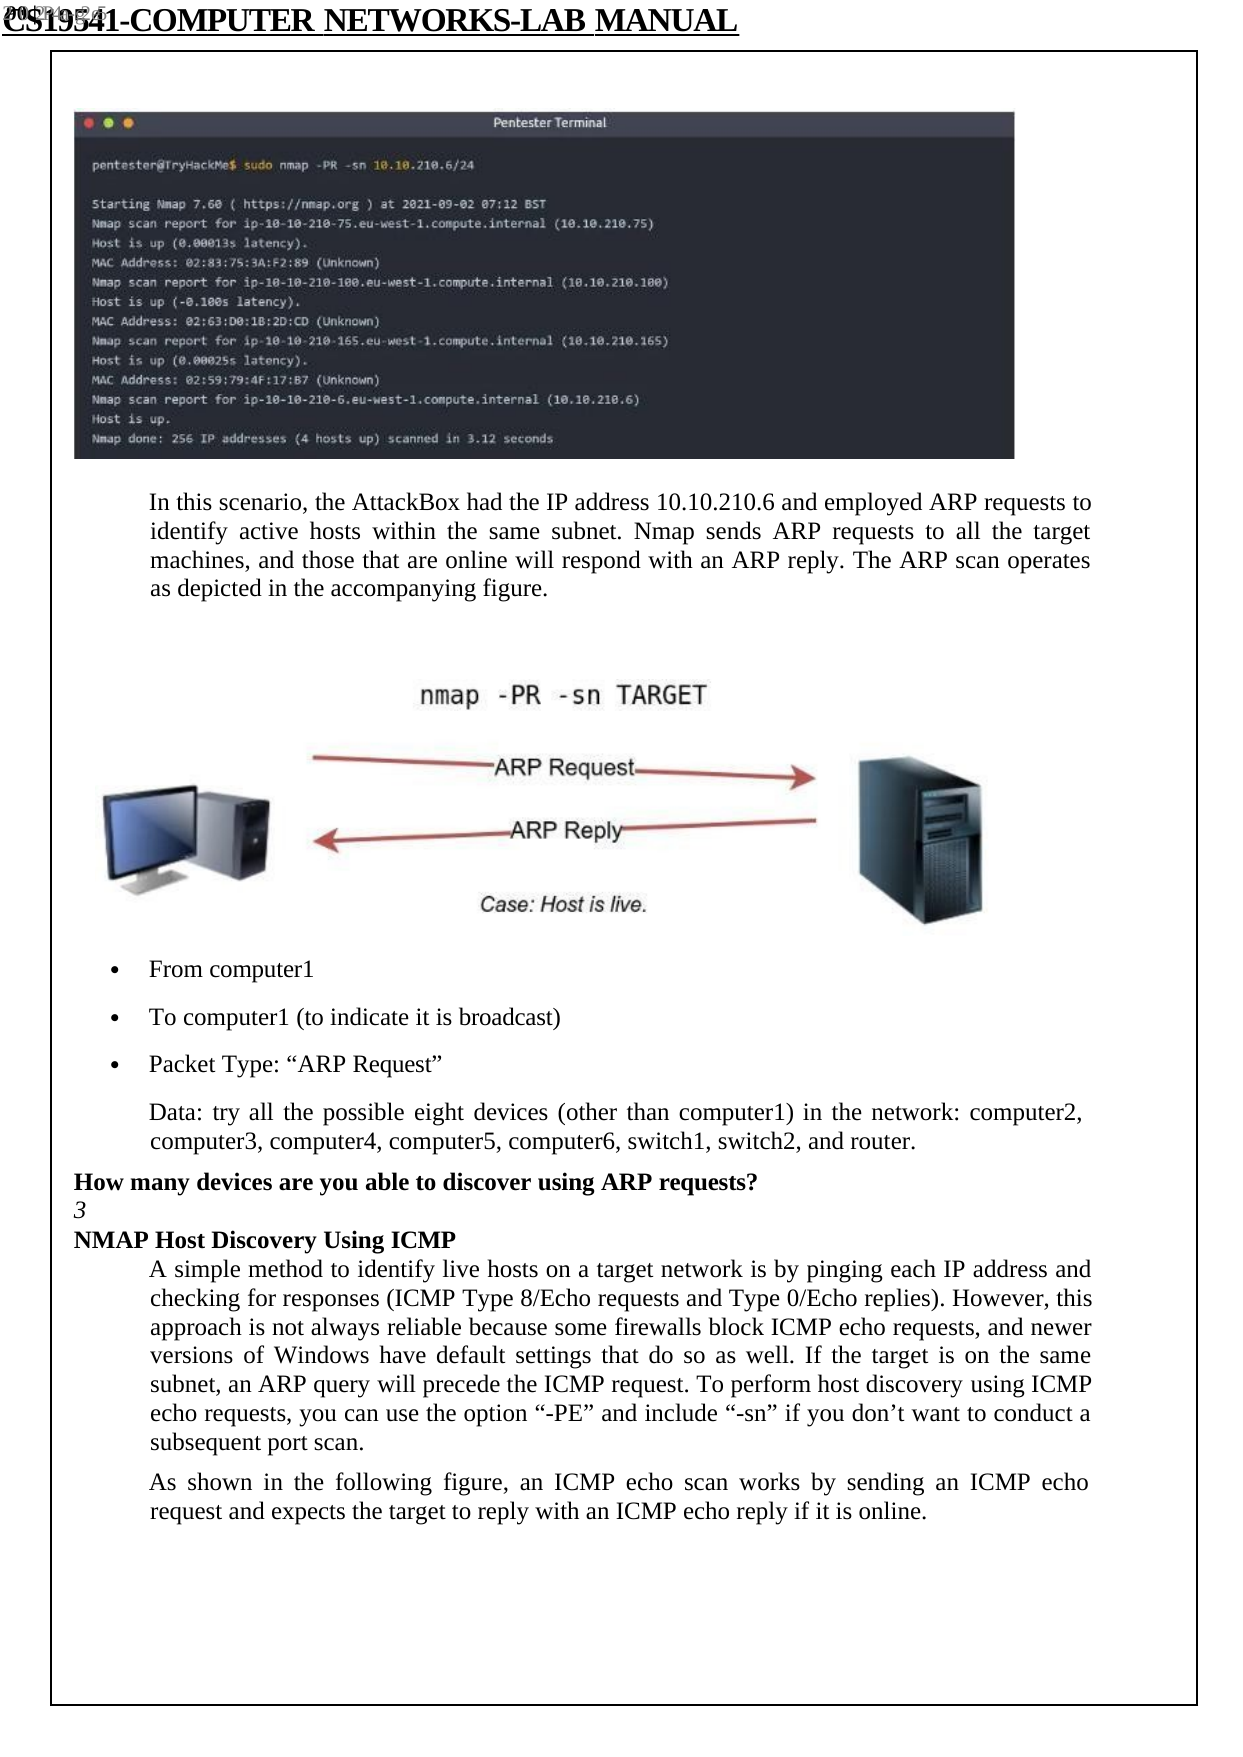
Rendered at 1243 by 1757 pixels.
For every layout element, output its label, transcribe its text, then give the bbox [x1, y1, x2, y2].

text As shown in the following figure, an ICMP echo scan works by sending an ICMP echo request and expects the target to reply with an ICMP echo reply if it is online. [149, 1467, 1090, 1525]
picture [95, 679, 989, 936]
list To computer1 (to indicate it is broadcast) [111, 1002, 1196, 1031]
text NMAP Host Discovery Using ICMP [74, 1225, 1196, 1254]
text How many devices are you able to discover using ARP requests? [74, 1167, 1196, 1196]
text 3 [74, 1196, 1196, 1224]
text A simple method to identify live hosts on a target network is by pinging each IP address and checking for responses (ICMP Type 8/Echo requests and Type 0/Echo replies). However, this approach is not always reliable because some firewalls block ICMP echo requests, and newer versions of Windows have default settings that do so as well. If the target is on the same subnet, an ARP query will precede the ICMP request. To perform host discovery using ICMP echo requests, you can use the option “-PE” and include “-sn” if you don’t want to conduct a subsequent port scan. [149, 1254, 1092, 1455]
list Packet Type: “ARP Request” [111, 1049, 1196, 1078]
text In this scenario, the AttackBox had the IP address 10.10.210.6 and employed ARP requests to identify active hosts within the same subnet. Nmap sends ARP requests to all the target machines, and those that are online will respond with an ARP reply. The ARP scan operates as depicted in the accompanying figure. [149, 487, 1092, 602]
picture [73, 108, 1016, 459]
text Data: try all the possible eight devices (other than computer1) in the network: computer2, computer3, computer4, computer5, computer6, switch1, switch2, and router. [149, 1097, 1087, 1155]
